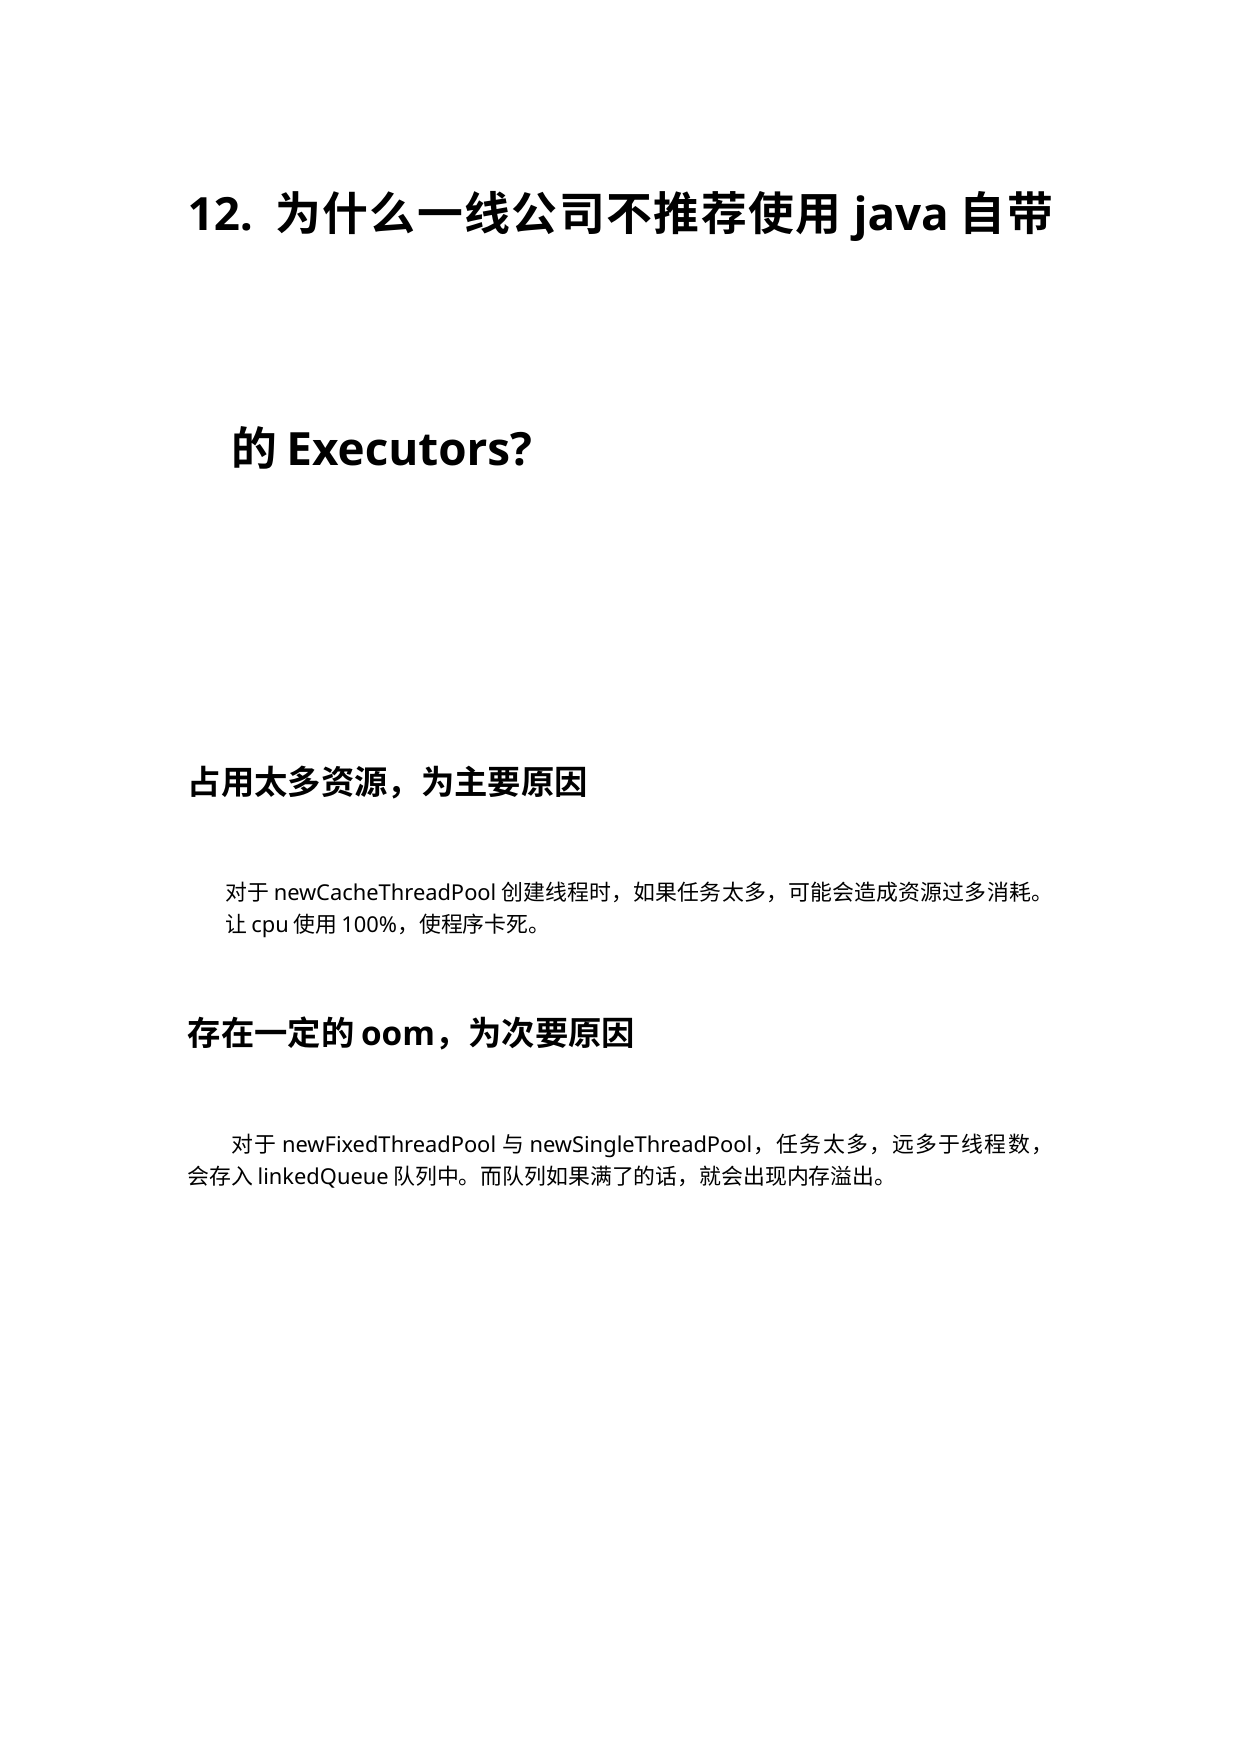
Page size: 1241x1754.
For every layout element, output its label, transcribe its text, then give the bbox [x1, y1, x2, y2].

subtitle 占用太多资源，为主要原因 [187, 747, 1053, 812]
subtitle 为什么一线公司不推荐使用java自带的Executors? [187, 162, 1053, 494]
text 对于newFixedThreadPool与newSingleThreadPool，任务太多，远多于线程数，会存入linkedQueue队列中。而队列如果满了的话，就会出现内存溢出。 [187, 1126, 1053, 1191]
list 对于newCacheThreadPool创建线程时，如果任务太多，可能会造成资源过多消耗。让cpu使用100%，使程序卡死。 [225, 874, 1053, 939]
subtitle 存在一定的oom，为次要原因 [187, 999, 1053, 1064]
